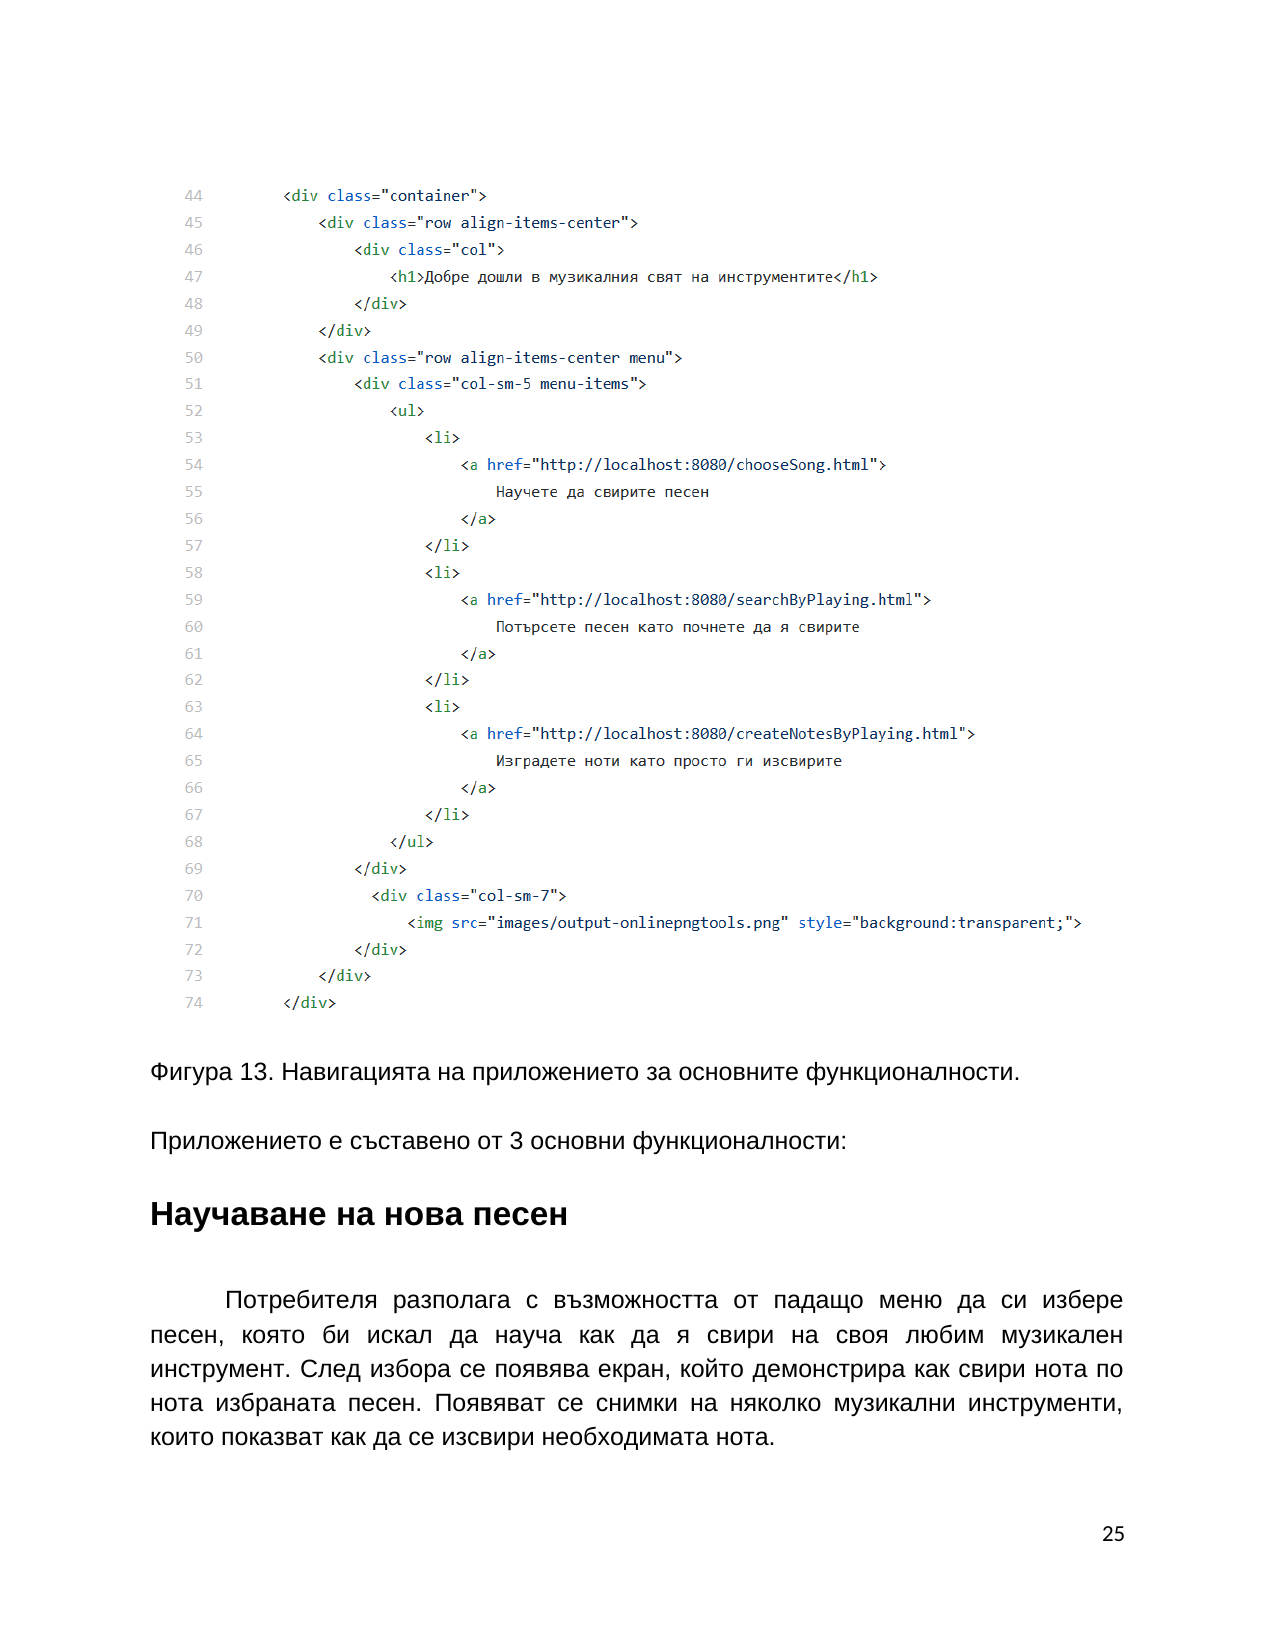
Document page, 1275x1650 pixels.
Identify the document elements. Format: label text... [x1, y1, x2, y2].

text Фигура 13. Навигацията на приложението за основните функционалности. [150, 1057, 1125, 1086]
text Научаване на нова песен [150, 1194, 1125, 1232]
picture [150, 183, 1125, 1019]
text Приложението е съставено от 3 основни функционалности: [150, 1126, 1125, 1154]
text Потребителя разполага с възможността от падащо меню да си избере песен, която би искал да науча как да я свири на своя любим музикален инструмент. След избора се появява екран, който демонстрира как свири нота по нота избраната песен. Появяват се снимки на няколко музикални инструменти, които показват как да се изсвири необходимата нота. [150, 1285, 1125, 1451]
